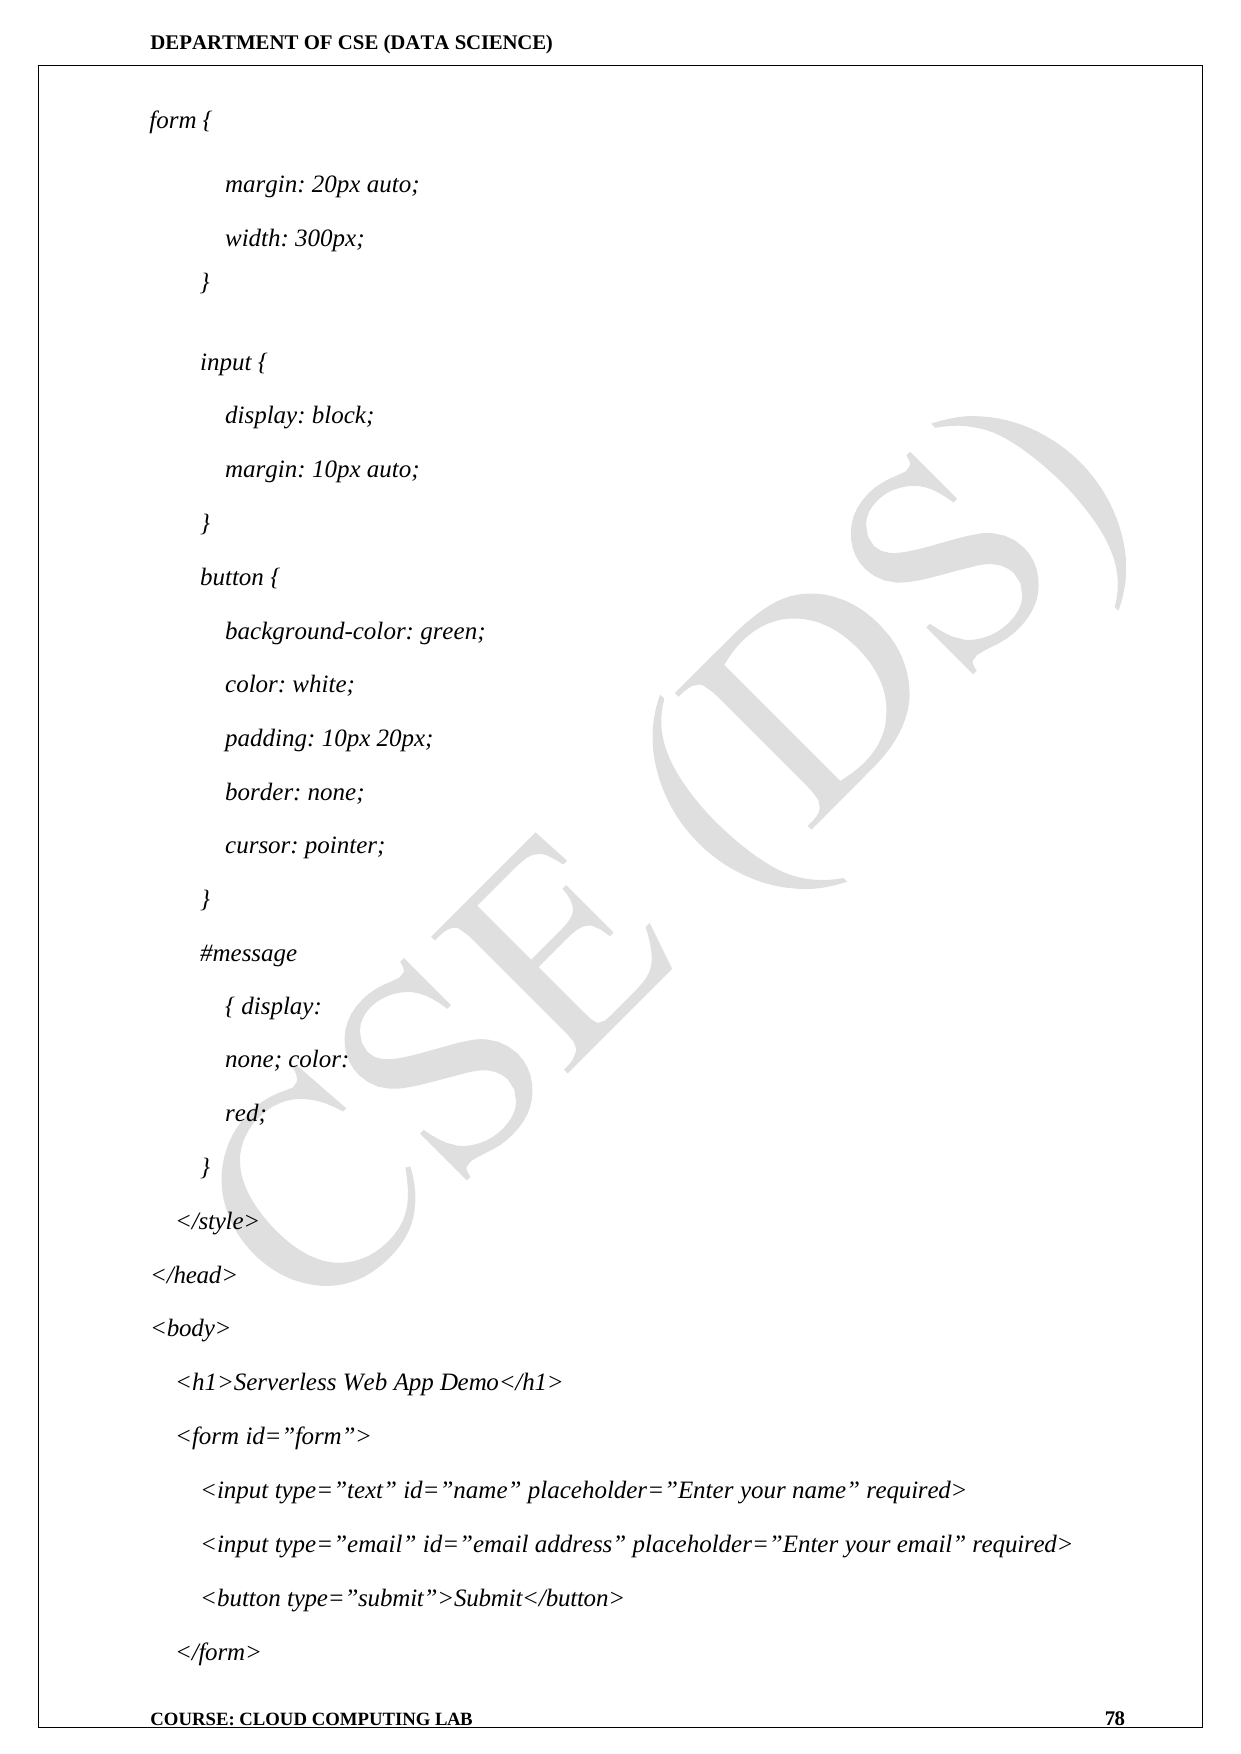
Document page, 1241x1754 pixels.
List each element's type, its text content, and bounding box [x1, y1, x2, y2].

text } [200, 884, 1202, 912]
text </form> [175, 1637, 1202, 1666]
text #message { display: none; color: red; [200, 938, 369, 1127]
text <body> [150, 1313, 1202, 1342]
text <form id=”form”> [175, 1421, 1202, 1450]
text form { [39, 106, 213, 134]
text } [200, 508, 1202, 537]
text padding: 10px 20px; border: none; cursor: pointer; [225, 723, 436, 859]
text background-color: green; color: white; [225, 616, 486, 698]
text display: block; margin: 10px auto; [225, 400, 436, 483]
text <input type=”email” id=”email address” placeholder=”Enter your email” required> [200, 1529, 1202, 1558]
text margin: 20px auto; width: 300px; [225, 169, 419, 252]
text } [200, 1152, 1202, 1181]
text button { [200, 562, 1202, 591]
text <input type=”text” id=”name” placeholder=”Enter your name” required> [200, 1475, 1202, 1504]
text </style> [175, 1206, 1202, 1234]
text </head> [150, 1260, 1202, 1288]
text } [39, 267, 210, 296]
text <button type=”submit”>Submit</button> [200, 1583, 1202, 1612]
text input { [200, 347, 1202, 375]
text <h1>Serverless Web App Demo</h1> [175, 1367, 1202, 1396]
